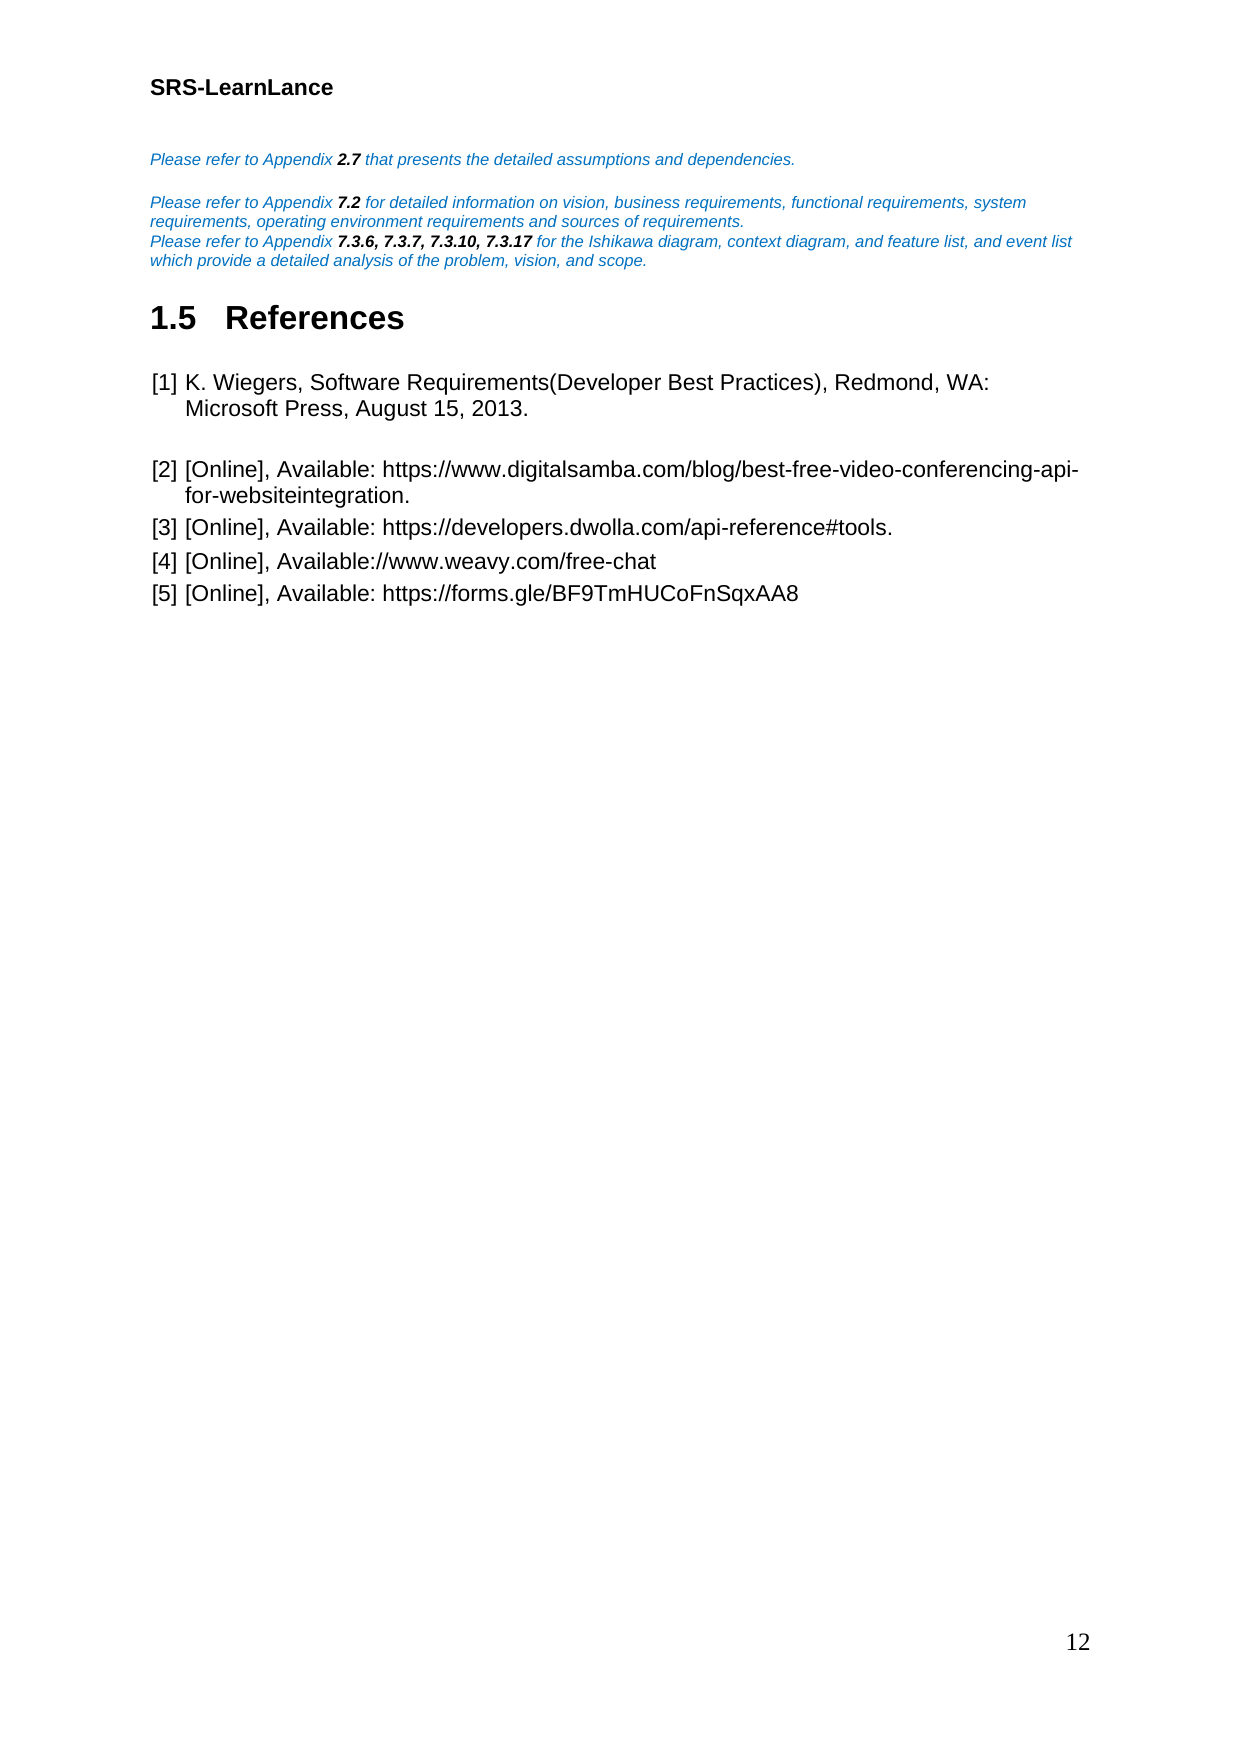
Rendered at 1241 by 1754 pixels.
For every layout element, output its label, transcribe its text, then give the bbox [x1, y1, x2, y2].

table_header [Online], Available: https://developers.dwolla.com/api-reference#tools. [183, 512, 1090, 542]
subtitle References [150, 298, 1090, 336]
text Please refer to Appendix 7.3.6, 7.3.7, 7.3.10, 7.3.17 for the Ishikawa diagram, context diagram, and feature list, and event list which provide a detailed analysis of the problem, vision, and scope. [150, 231, 1090, 270]
table_header [Online], Available://www.weavy.com/free-chat [183, 546, 1090, 576]
table_header [Online], Available: https://forms.gle/BF9TmHUCoFnSqxAA8 [183, 578, 1090, 608]
text Please refer to Appendix 2.7 that presents the detailed assumptions and dependencies. [150, 150, 1090, 169]
table_header [3] [150, 512, 183, 542]
text Please refer to Appendix 7.2 for detailed information on vision, business requirements, functional requirements, system requirements, operating environment requirements and sources of requirements. [150, 193, 1090, 231]
table_header [4] [150, 546, 183, 576]
table_header [5] [150, 578, 183, 608]
table_header [1] [150, 367, 183, 423]
table_header K. Wiegers, Software Requirements(Developer Best Practices), Redmond, WA: Microsoft Press, August 15, 2013. [183, 367, 1090, 423]
table_header [2] [150, 454, 183, 510]
table_header [Online], Available: https://www.digitalsamba.com/blog/best-free-video-conferencing-api-for-websiteintegration. [183, 454, 1090, 510]
